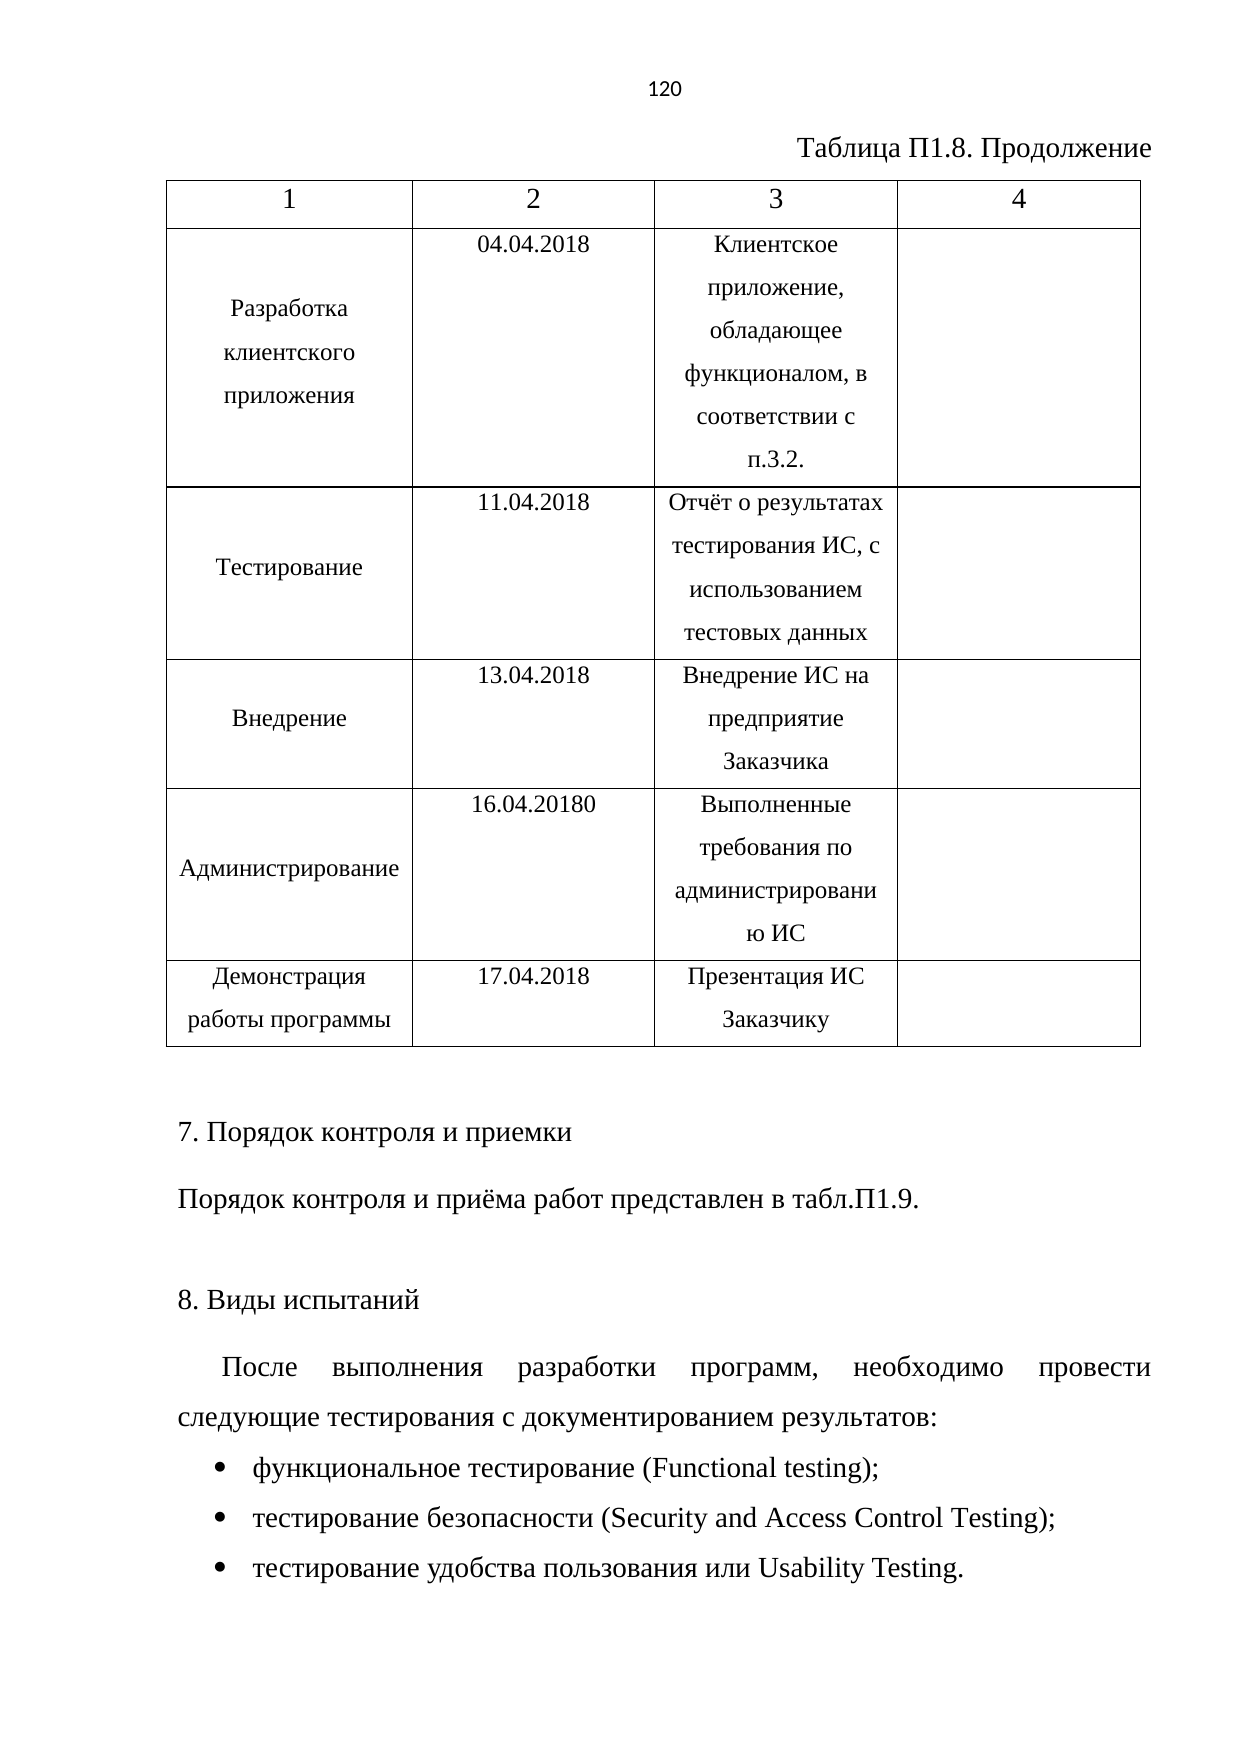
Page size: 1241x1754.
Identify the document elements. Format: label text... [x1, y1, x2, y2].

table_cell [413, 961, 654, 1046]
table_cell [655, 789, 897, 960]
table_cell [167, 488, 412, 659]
list функциональное тестирование (Functional testing); [215, 1450, 1152, 1483]
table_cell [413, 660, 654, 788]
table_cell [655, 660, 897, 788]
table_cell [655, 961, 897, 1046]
list тестирование удобства пользования или Usability Testing. [215, 1551, 1152, 1584]
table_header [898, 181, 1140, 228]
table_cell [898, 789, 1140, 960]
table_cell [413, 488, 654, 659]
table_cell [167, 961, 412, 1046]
text 7. Порядок контроля и приемки [177, 1114, 1152, 1148]
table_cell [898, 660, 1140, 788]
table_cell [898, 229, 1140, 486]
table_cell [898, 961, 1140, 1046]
text Таблица П1.8. Продолжение [177, 130, 1152, 163]
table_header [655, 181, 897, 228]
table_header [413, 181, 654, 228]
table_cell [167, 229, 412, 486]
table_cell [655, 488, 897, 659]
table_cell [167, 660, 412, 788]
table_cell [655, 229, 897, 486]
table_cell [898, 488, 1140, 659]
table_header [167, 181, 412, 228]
text После выполнения разработки программ, необходимо провести следующие тестирования с документированием результатов: [177, 1349, 1152, 1433]
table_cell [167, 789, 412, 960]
text Порядок контроля и приёма работ представлен в табл.П1.9. [177, 1181, 1152, 1215]
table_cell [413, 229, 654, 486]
text 8. Виды испытаний [177, 1282, 1152, 1316]
list тестирование безопасности (Security and Access Control Testing); [215, 1500, 1152, 1534]
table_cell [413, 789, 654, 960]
